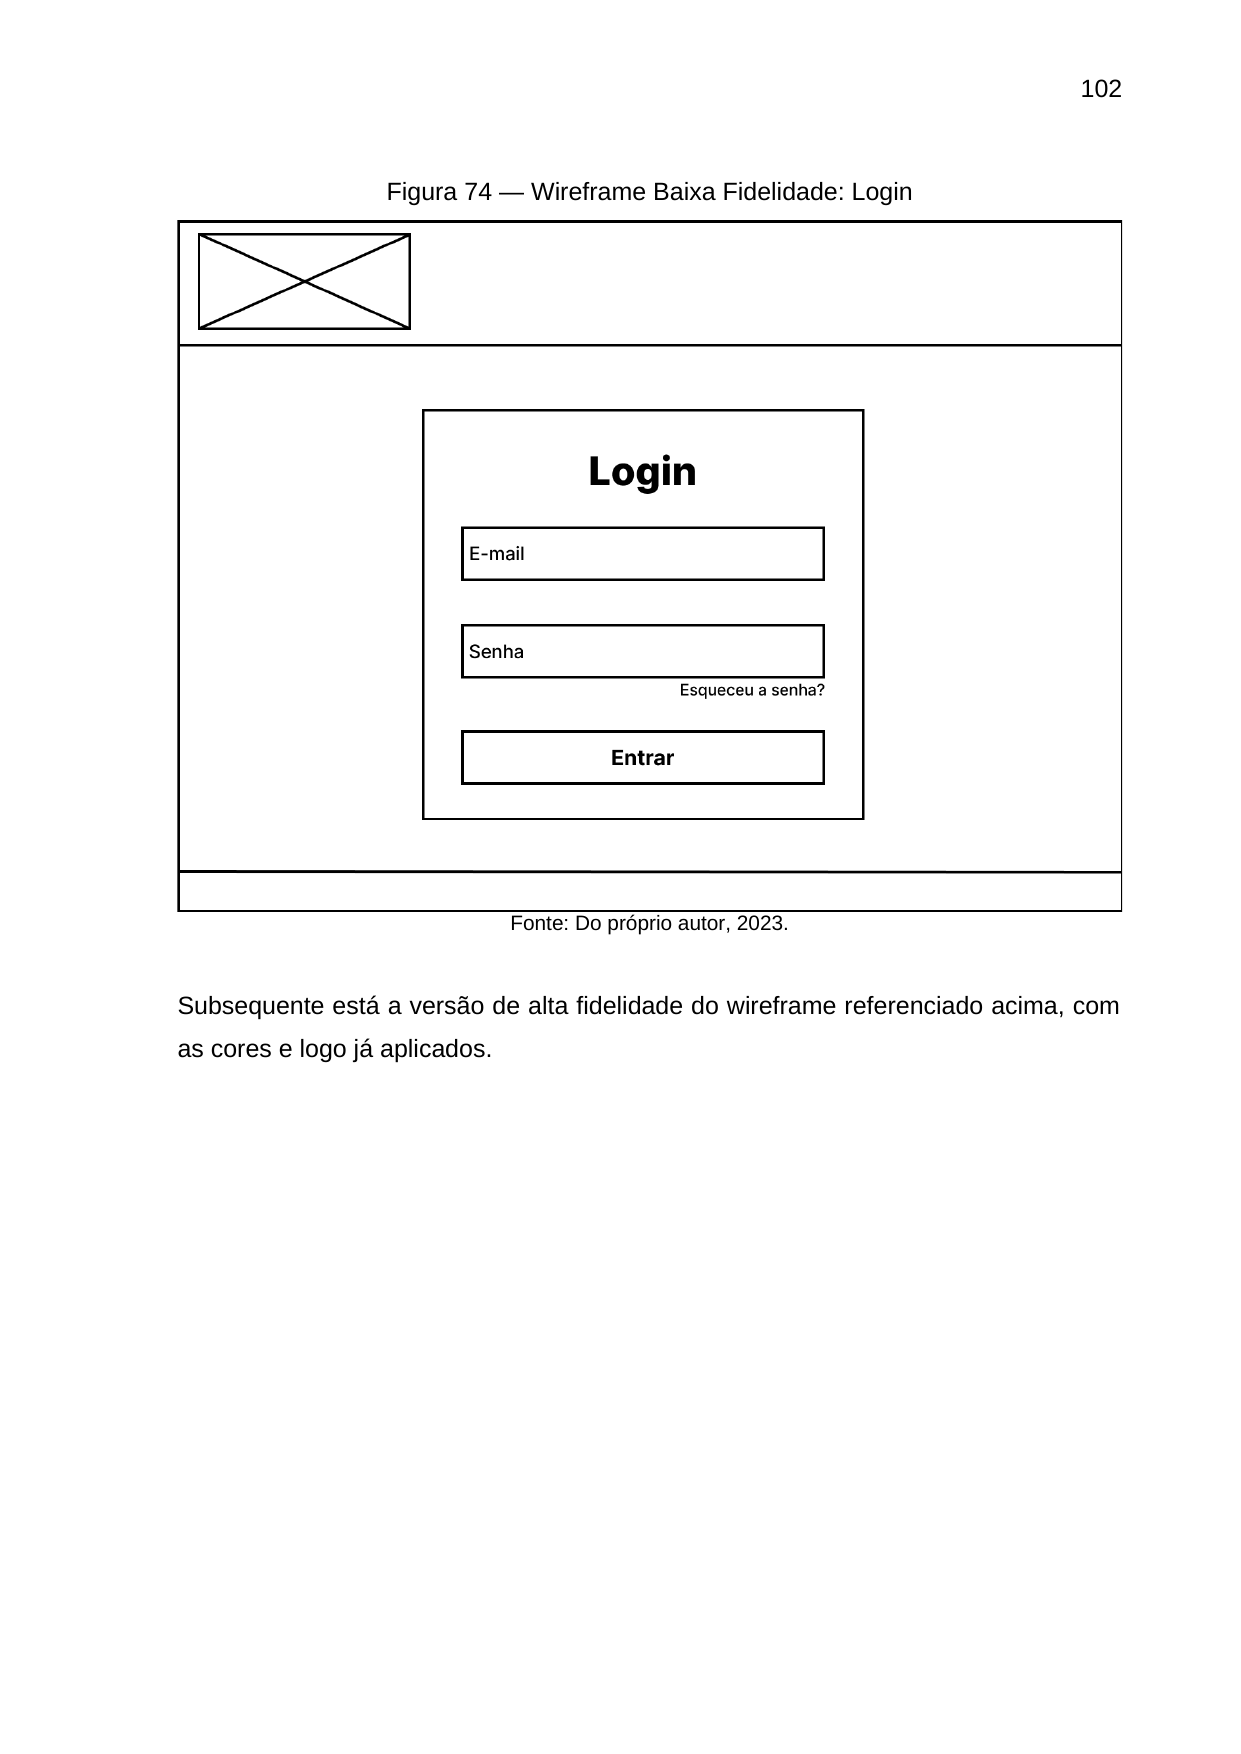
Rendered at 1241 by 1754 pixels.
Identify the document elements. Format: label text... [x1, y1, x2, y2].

picture [177, 220, 1123, 912]
text Subsequente está a versão de alta fidelidade do wireframe referenciado acima, com as cores e logo já aplicados. [177, 991, 1122, 1063]
text Fonte: Do próprio autor, 2023. [177, 912, 1122, 935]
